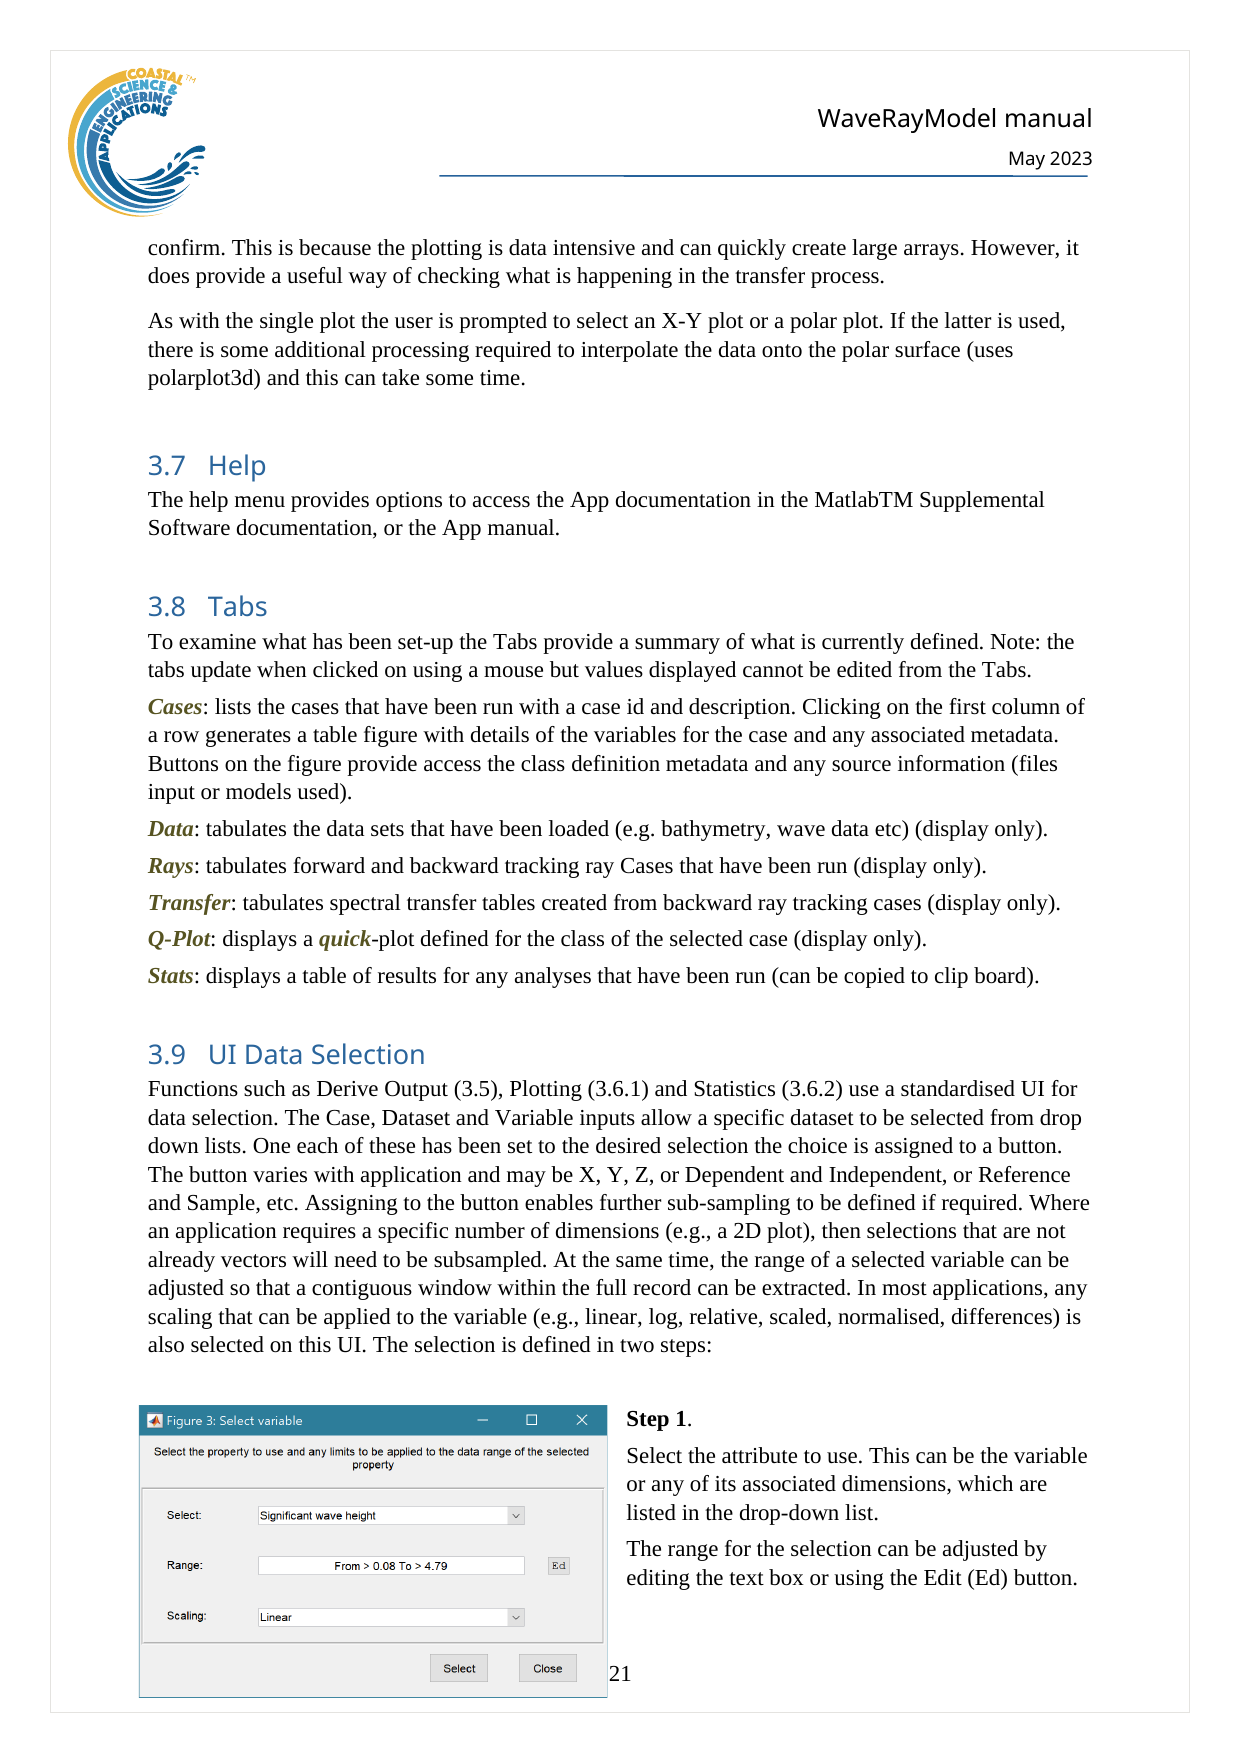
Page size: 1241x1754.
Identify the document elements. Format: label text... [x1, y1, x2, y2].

subtitle UI Data Selection [148, 1036, 1093, 1072]
picture [138, 1405, 608, 1698]
subtitle Help [148, 446, 1093, 483]
text Step 1. [608, 1405, 1093, 1431]
text Functions such as Derive Output (3.5), Plotting (3.6.1) and Statistics (3.6.2) use a standardised UI for data selection. The Case, Dataset and Variable inputs allow a specific dataset to be selected from drop down lists. One each of these has been set to the desired selection the choice is assigned to a button. The button varies with application and may be X, Y, Z, or Dependent and Independent, or Reference and Sample, etc. Assigning to the button enables further sub-sampling to be defined if required. Where an application requires a specific number of dimensions (e.g., a 2D plot), then selections that are not already vectors will need to be subsampled. At the same time, the range of a selected variable can be adjusted so that a contiguous window within the full record can be extracted. In most applications, any scaling that can be applied to the variable (e.g., linear, log, relative, scaled, normalised, differences) is also selected on this UI. The selection is defined in two steps: [148, 1075, 1093, 1358]
text Rays: tabulates forward and backward tracking ray Cases that have been run (display only). [148, 852, 1093, 878]
subtitle Tabs [148, 588, 1093, 625]
text The range for the selection can be adjusted by editing the text box or using the Edit (Ed) button. [608, 1535, 1093, 1590]
text Stats: displays a table of results for any analyses that have been run (can be copied to clip board). [148, 962, 1093, 988]
text Cases: lists the cases that have been run with a case id and description. Clicking on the first column of a row generates a table figure with details of the variables for the case and any associated metadata. Buttons on the figure provide access the class definition metadata and any source information (files input or models used). [148, 693, 1093, 804]
text Select the attribute to use. This can be the variable or any of its associated dimensions, which are listed in the drop-down list. [608, 1442, 1093, 1525]
text Transfer: tabulates spectral transfer tables created from backward ray tracking cases (display only). [148, 888, 1093, 915]
text Q-Plot: displays a quick-plot defined for the class of the selected case (display only). [148, 925, 1093, 952]
text As with the single plot the user is prompted to select an X-Y plot or a polar plot. If the latter is used, there is some additional processing required to interpolate the data onto the polar surface (uses polarplot3d) and this can take some time. [148, 307, 1093, 391]
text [148, 234, 1093, 289]
text To examine what has been set-up the Tabs provide a summary of what is currently defined. Note: the tabs update when clicked on using a mouse but values displayed cannot be edited from the Tabs. [148, 628, 1093, 682]
text The help menu provides options to access the App documentation in the MatlabTM Supplemental Software documentation, or the App manual. [148, 486, 1093, 541]
text Data: tabulates the data sets that have been loaded (e.g. bathymetry, wave data etc) (display only). [148, 815, 1093, 841]
